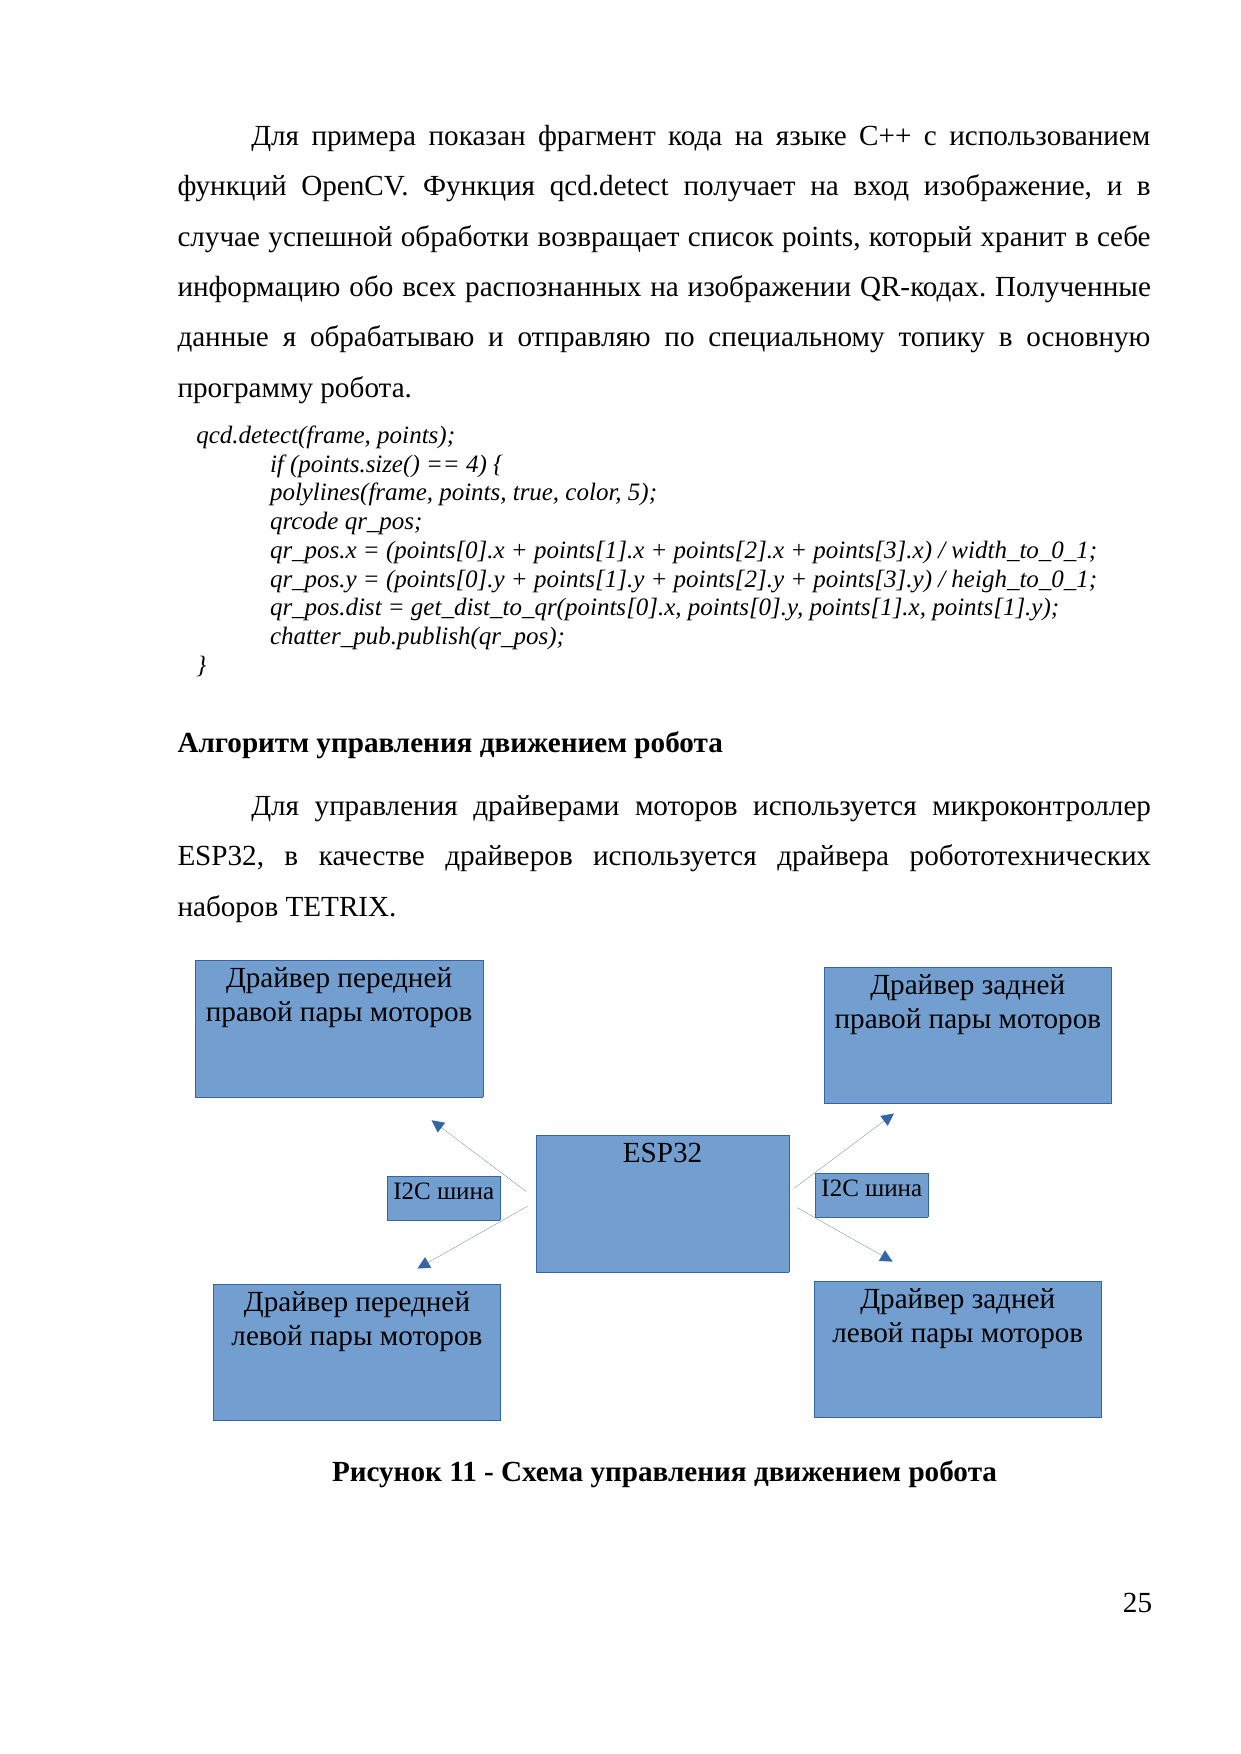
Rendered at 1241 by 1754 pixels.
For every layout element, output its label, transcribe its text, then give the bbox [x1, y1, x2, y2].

text Для управления драйверами моторов используется микроконтроллер ESP32, в качестве драйверов используется драйвера робототехнических наборов TETRIX. [177, 788, 1152, 922]
subtitle Рисунок 11 - Схема управления движением робота [177, 1454, 1152, 1488]
subtitle Алгоритм управления движением робота [177, 725, 1152, 759]
text Для примера показан фрагмент кода на языке С++ с использованием функций OpenCV. Функция qcd.detect получает на вход изображение, и в случае успешной обработки возвращает список points, который хранит в себе информацию обо всех распознанных на изображении QR-кодах. Полученные данные я обрабатываю и отправляю по специальному топику в основную программу робота. [177, 118, 1152, 403]
